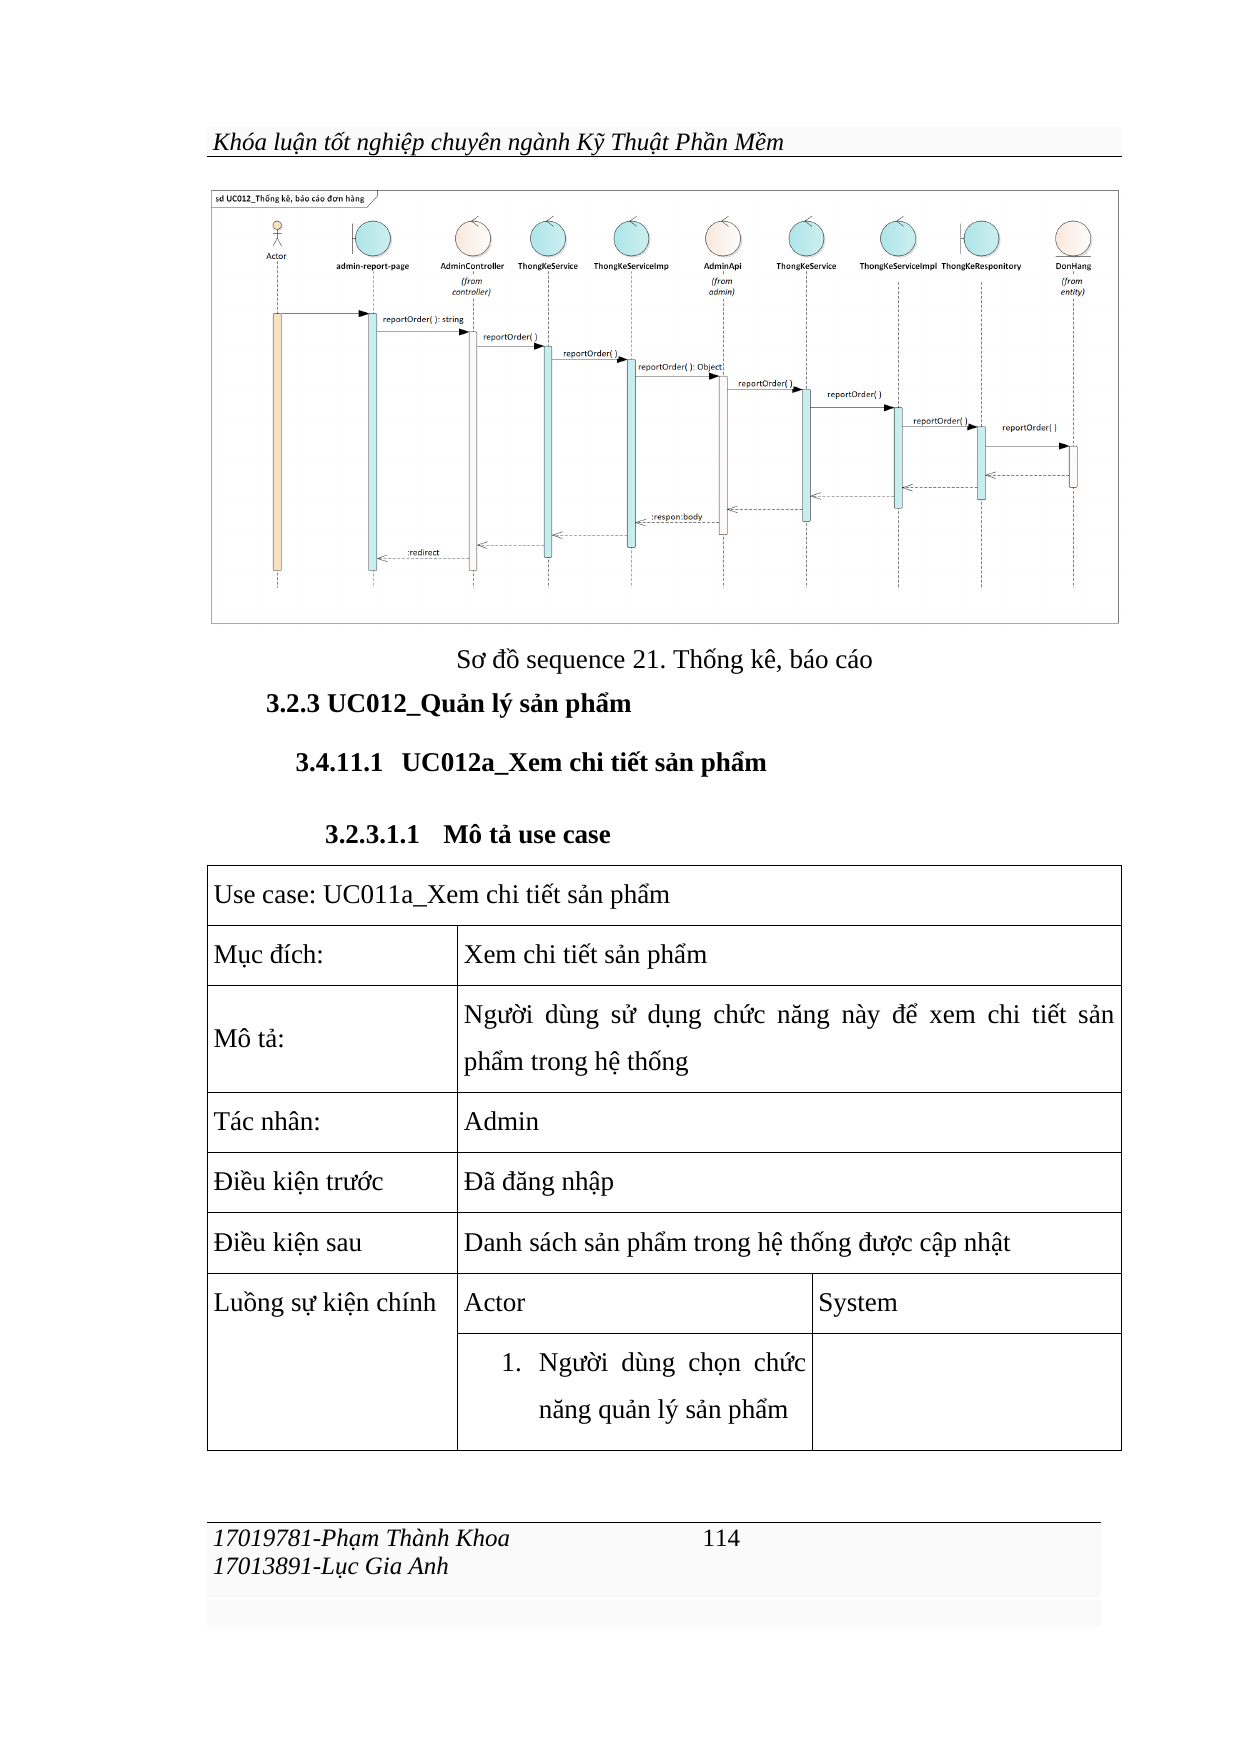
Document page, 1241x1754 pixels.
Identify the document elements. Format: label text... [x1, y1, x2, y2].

text Sơ đồ sequence 21. Thống kê, báo cáo [207, 643, 1122, 674]
table_cell System [813, 1274, 1121, 1333]
table_cell [813, 1334, 1121, 1450]
picture [206, 185, 1123, 628]
table_header Use case: UC011a_Xem chi tiết sản phẩm [208, 866, 1121, 925]
table_cell Luồng sự kiện chính [208, 1274, 457, 1450]
table_cell Điều kiện sau [208, 1213, 457, 1272]
table_cell Đã đăng nhập [458, 1153, 1121, 1212]
table_cell Admin [458, 1093, 1121, 1152]
table_cell Người dùng chọn chức năng quản lý sản phẩm [458, 1334, 812, 1450]
table_cell Điều kiện trước [208, 1153, 457, 1212]
table_cell Tác nhân: [208, 1093, 457, 1152]
table_cell Actor [458, 1274, 812, 1333]
table_cell Mục đích: [208, 926, 457, 985]
table_cell Người dùng sử dụng chức năng này để xem chi tiết sản phẩm trong hệ thống [458, 986, 1121, 1092]
subtitle Mô tả use case [325, 818, 1122, 849]
subtitle UC012_Quản lý sản phẩm [266, 687, 1122, 718]
table_cell Danh sách sản phẩm trong hệ thống được cập nhật [458, 1213, 1121, 1272]
table_cell Xem chi tiết sản phẩm [458, 926, 1121, 985]
subtitle UC012a_Xem chi tiết sản phẩm [295, 746, 1122, 777]
table_cell Mô tả: [208, 986, 457, 1092]
